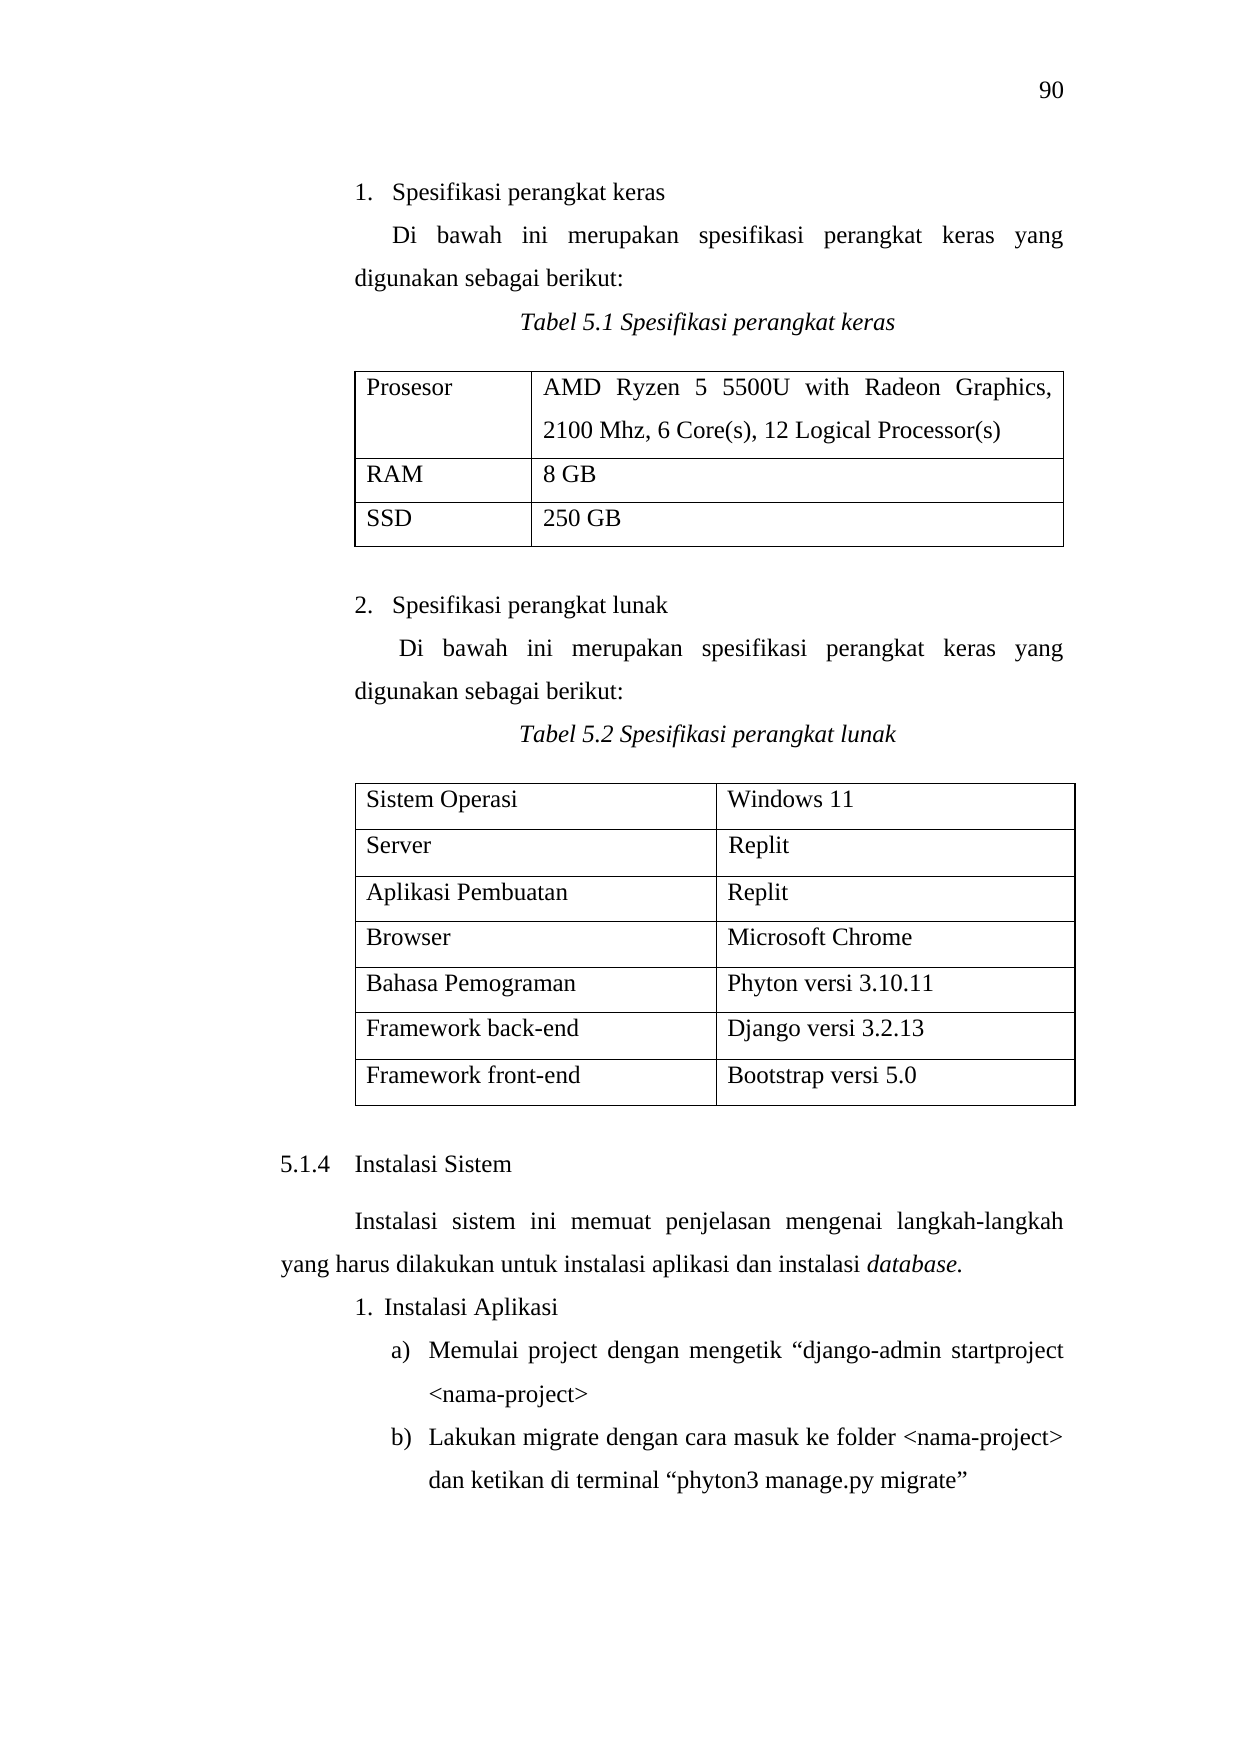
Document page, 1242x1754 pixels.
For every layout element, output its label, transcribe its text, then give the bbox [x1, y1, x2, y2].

table_cell Replit [717, 830, 1074, 876]
table_cell Server [356, 830, 716, 876]
table_cell Framework back-end [356, 1013, 716, 1059]
table_cell 8 GB [532, 459, 1063, 502]
table_cell Django versi 3.2.13 [717, 1013, 1074, 1059]
list Spesifikasi perangkat keras [354, 177, 1064, 206]
table_header Prosesor [356, 372, 531, 458]
table_header Sistem Operasi [356, 784, 716, 829]
list Di bawah ini merupakan spesifikasi perangkat keras yang digunakan sebagai berikut: [354, 633, 1064, 705]
table_header Windows 11 [717, 784, 1074, 829]
list Memulai project dengan mengetik “django-admin startproject <nama-project> [391, 1336, 1064, 1407]
table_cell Framework front-end [356, 1060, 716, 1104]
table_cell Bahasa Pemograman [356, 968, 716, 1012]
table_cell Microsoft Chrome [717, 922, 1074, 967]
list Spesifikasi perangkat lunak [354, 590, 1064, 619]
table_cell Replit [717, 877, 1074, 921]
list Di bawah ini merupakan spesifikasi perangkat keras yang digunakan sebagai berikut: [354, 220, 1064, 292]
table_cell Browser [356, 922, 716, 967]
table_cell RAM [356, 459, 531, 502]
table_cell Aplikasi Pembuatan [356, 877, 716, 921]
table_header AMD Ryzen 5 5500U with Radeon Graphics, 2100 Mhz, 6 Core(s), 12 Logical Processor(s) [532, 372, 1063, 458]
text Tabel 5.2 Spesifikasi perangkat lunak [353, 719, 1064, 748]
list Lakukan migrate dengan cara masuk ke folder <nama-project> dan ketikan di terminal “phyton3 manage.py migrate” [391, 1422, 1064, 1494]
table_cell SSD [356, 503, 531, 546]
table_cell Phyton versi 3.10.11 [717, 968, 1074, 1012]
table_cell Bootstrap versi 5.0 [717, 1060, 1074, 1104]
table_cell 250 GB [532, 503, 1063, 546]
text Tabel 5.1 Spesifikasi perangkat keras [353, 307, 1064, 335]
text Instalasi sistem ini memuat penjelasan mengenai langkah-langkah yang harus dilakukan untuk instalasi aplikasi dan instalasi database. [281, 1206, 1064, 1278]
text 5.1.4 Instalasi Sistem [280, 1149, 1064, 1177]
list Instalasi Aplikasi [354, 1292, 1064, 1321]
